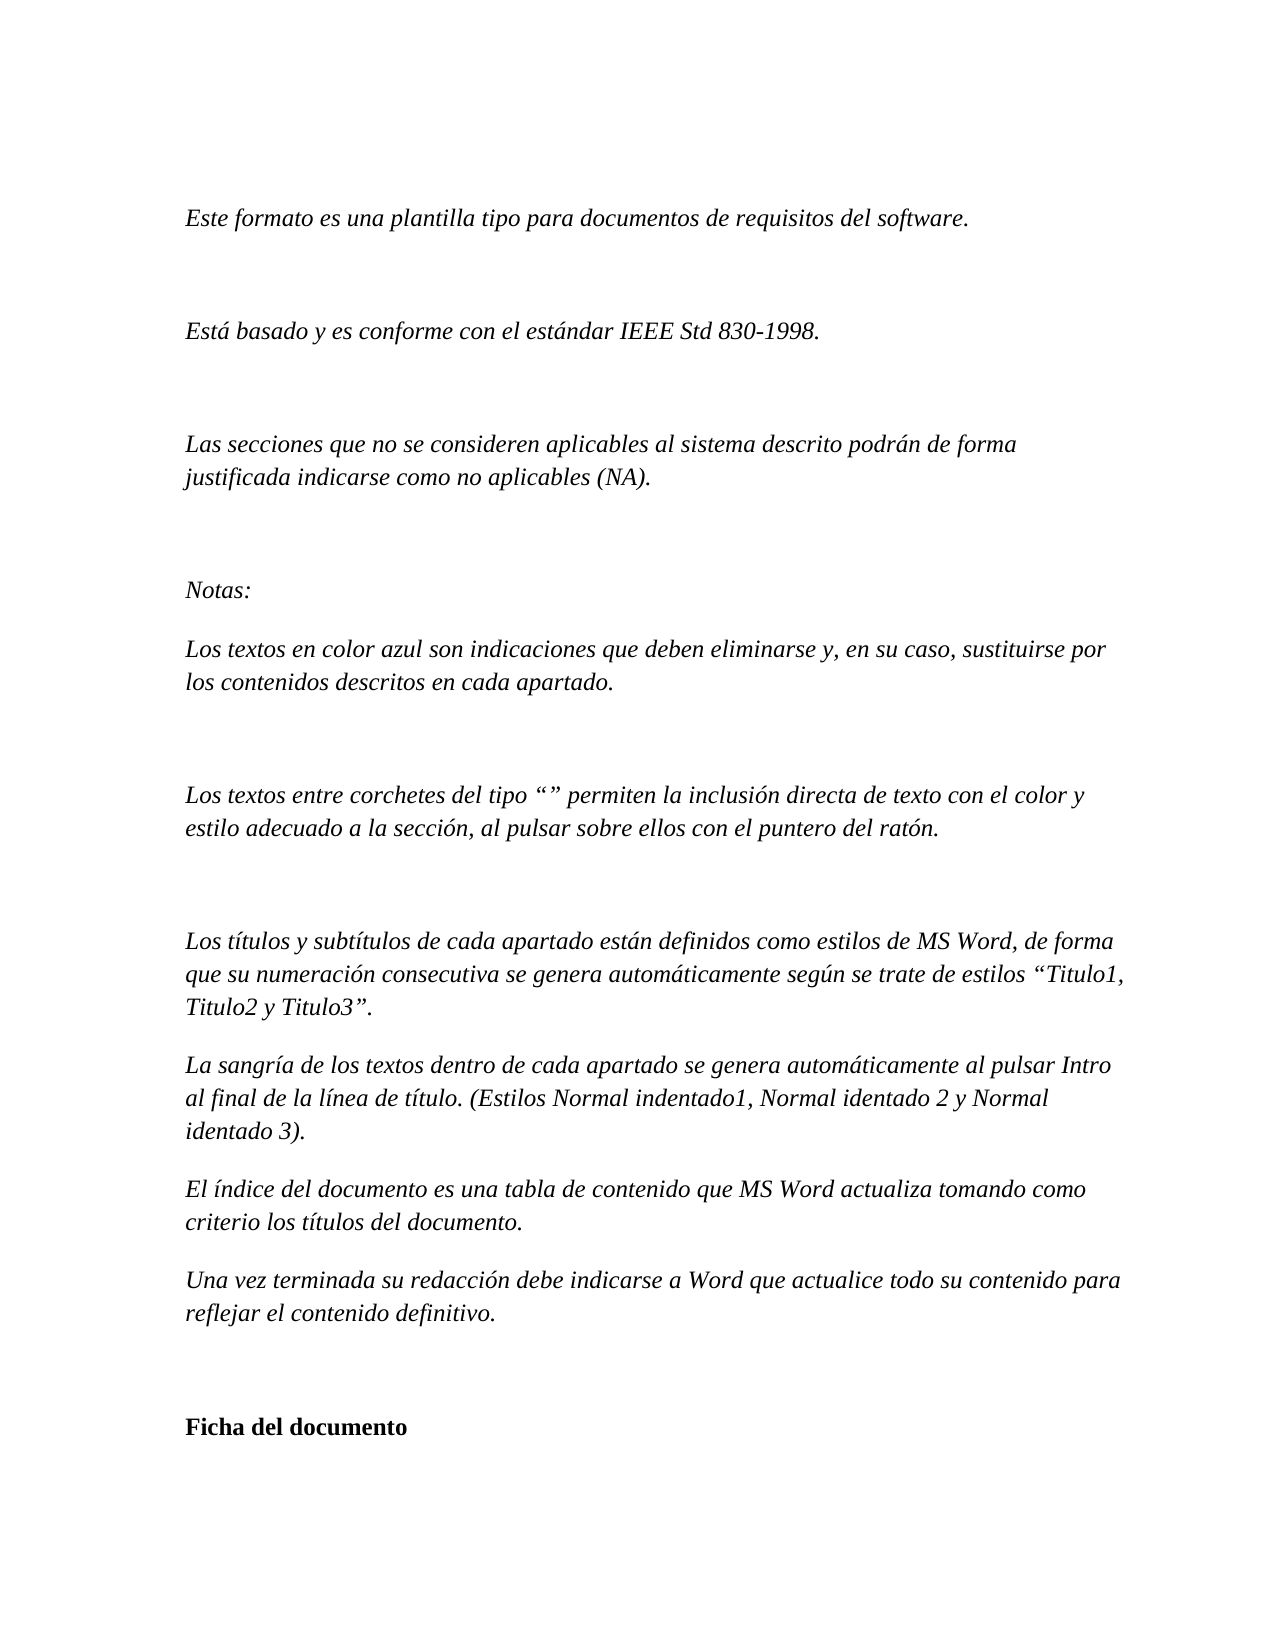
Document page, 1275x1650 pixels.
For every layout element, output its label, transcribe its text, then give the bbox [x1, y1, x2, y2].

text Una vez terminada su redacción debe indicarse a Word que actualice todo su contenido para reflejar el contenido definitivo. [185, 1265, 1127, 1327]
text Notas: [185, 576, 1127, 604]
text Está basado y es conforme con el estándar IEEE Std 830-1998. [185, 316, 1127, 345]
text Este formato es una plantilla tipo para documentos de requisitos del software. [185, 203, 1127, 232]
text Las secciones que no se consideren aplicables al sistema descrito podrán de forma justificada indicarse como no aplicables (NA). [185, 429, 1127, 491]
text La sangría de los textos dentro de cada apartado se genera automáticamente al pulsar Intro al final de la línea de título. (Estilos Normal indentado1, Normal identado 2 y Normal identado 3). [185, 1050, 1127, 1145]
text El índice del documento es una tabla de contenido que MS Word actualiza tomando como criterio los títulos del documento. [185, 1174, 1127, 1236]
text Los textos entre corchetes del tipo “” permiten la inclusión directa de texto con el color y estilo adecuado a la sección, al pulsar sobre ellos con el puntero del ratón. [185, 780, 1127, 842]
text Los textos en color azul son indicaciones que deben eliminarse y, en su caso, sustituirse por los contenidos descritos en cada apartado. [185, 634, 1127, 695]
text Los títulos y subtítulos de cada apartado están definidos como estilos de MS Word, de forma que su numeración consecutiva se genera automáticamente según se trate de estilos “Titulo1, Titulo2 y Titulo3”. [185, 926, 1127, 1021]
text Ficha del documento [185, 1412, 1127, 1440]
